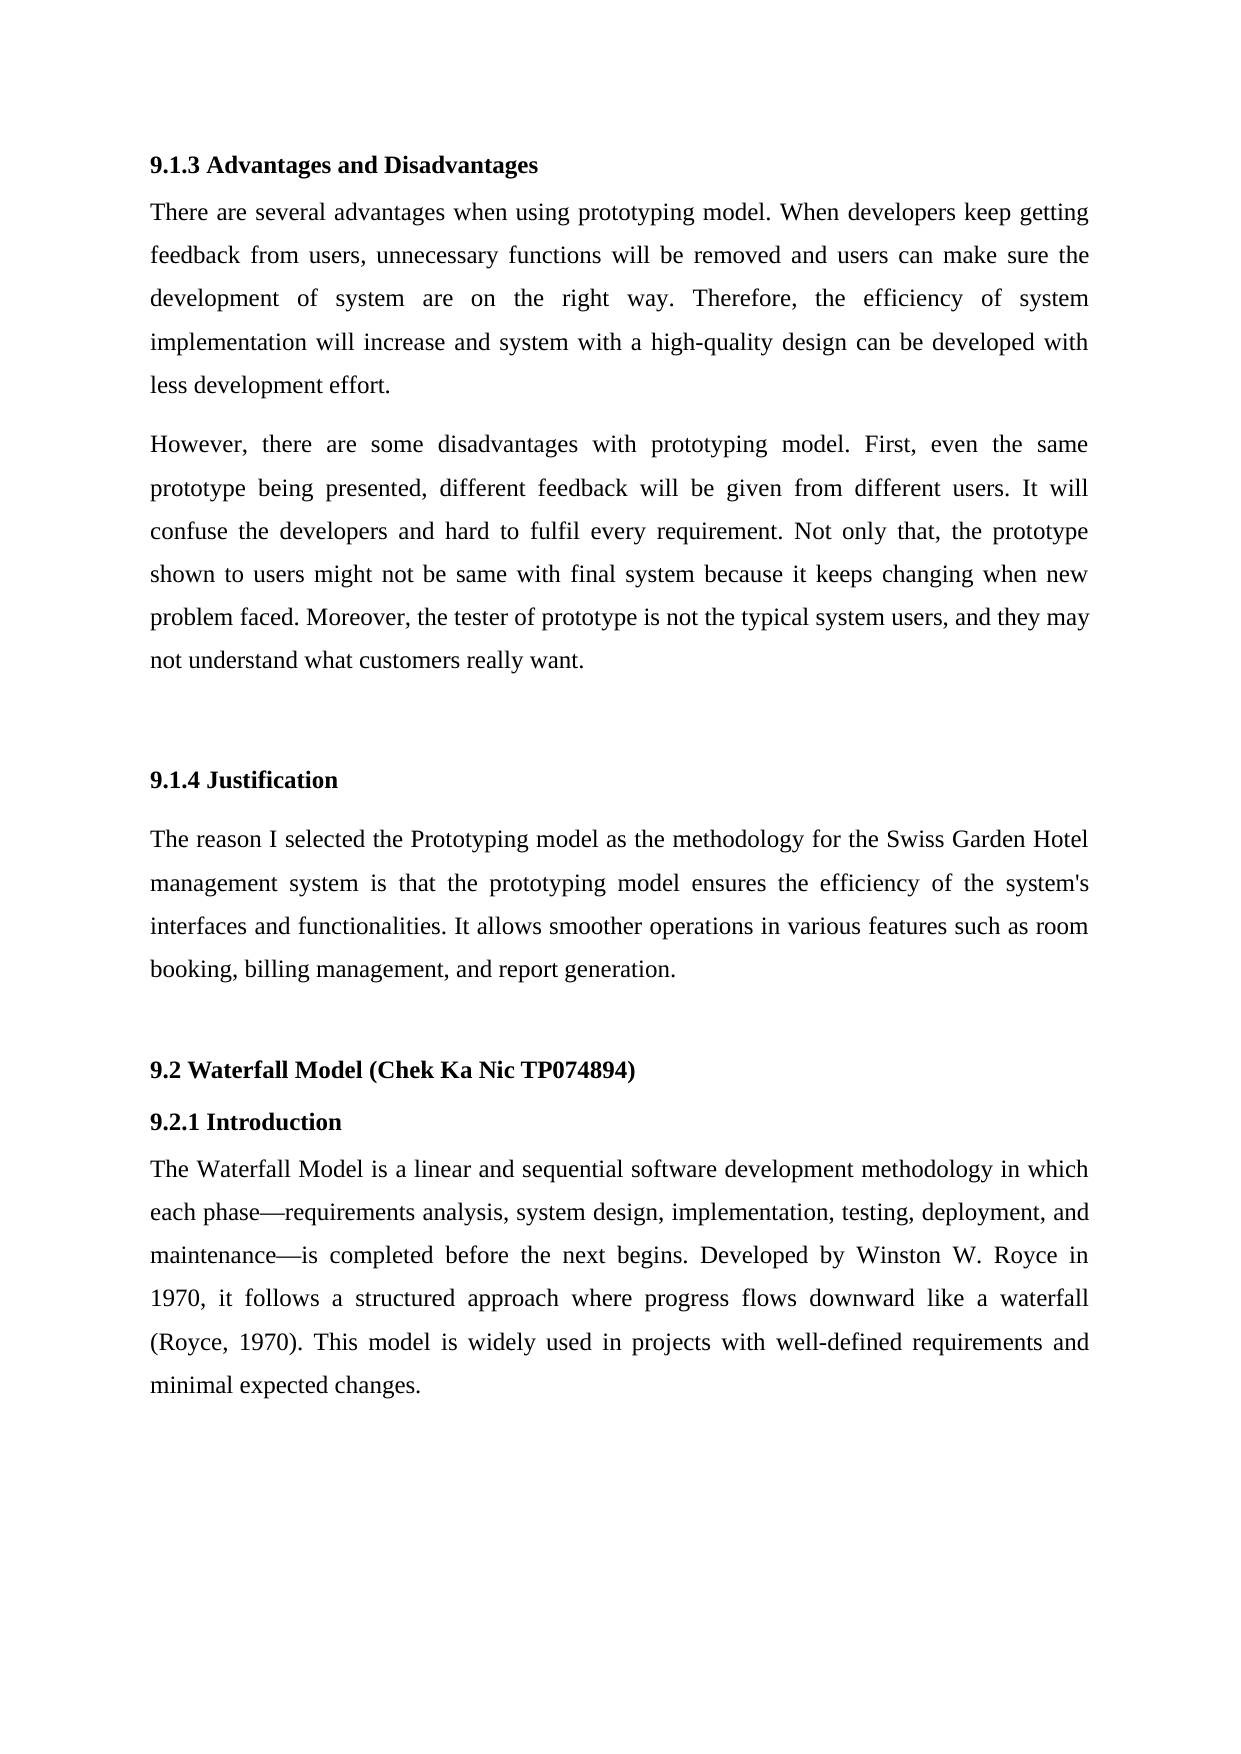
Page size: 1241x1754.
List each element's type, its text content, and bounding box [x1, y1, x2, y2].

subtitle 9.2.1 Introduction [150, 1107, 1090, 1136]
subtitle 9.1.3 Advantages and Disadvantages [150, 150, 1090, 179]
subtitle 9.2 Waterfall Model (Chek Ka Nic TP074894) [150, 1055, 1090, 1084]
text However, there are some disadvantages with prototyping model. First, even the same prototype being presented, different feedback will be given from different users. It will confuse the developers and hard to fulfil every requirement. Not only that, the prototype shown to users might not be same with final system because it keeps changing when new problem faced. Moreover, the tester of prototype is not the typical system users, and they may not understand what customers really want. [150, 429, 1090, 674]
text There are several advantages when using prototyping model. When developers keep getting feedback from users, unnecessary functions will be removed and users can make sure the development of system are on the right way. Therefore, the efficiency of system implementation will increase and system with a high-quality design can be developed with less development effort. [150, 197, 1090, 398]
subtitle The reason I selected the Prototyping model as the methodology for the Swiss Garden Hotel management system is that the prototyping model ensures the efficiency of the system's interfaces and functionalities. It allows smoother operations in various features such as room booking, billing management, and report generation. [150, 824, 1090, 983]
subtitle 9.1.4 Justification [150, 765, 1090, 793]
text The Waterfall Model is a linear and sequential software development methodology in which each phase—requirements analysis, system design, implementation, testing, deployment, and maintenance—is completed before the next begins. Developed by Winston W. Royce in 1970, it follows a structured approach where progress flows downward like a waterfall (Royce, 1970). This model is widely used in projects with well-defined requirements and minimal expected changes. [150, 1154, 1090, 1398]
